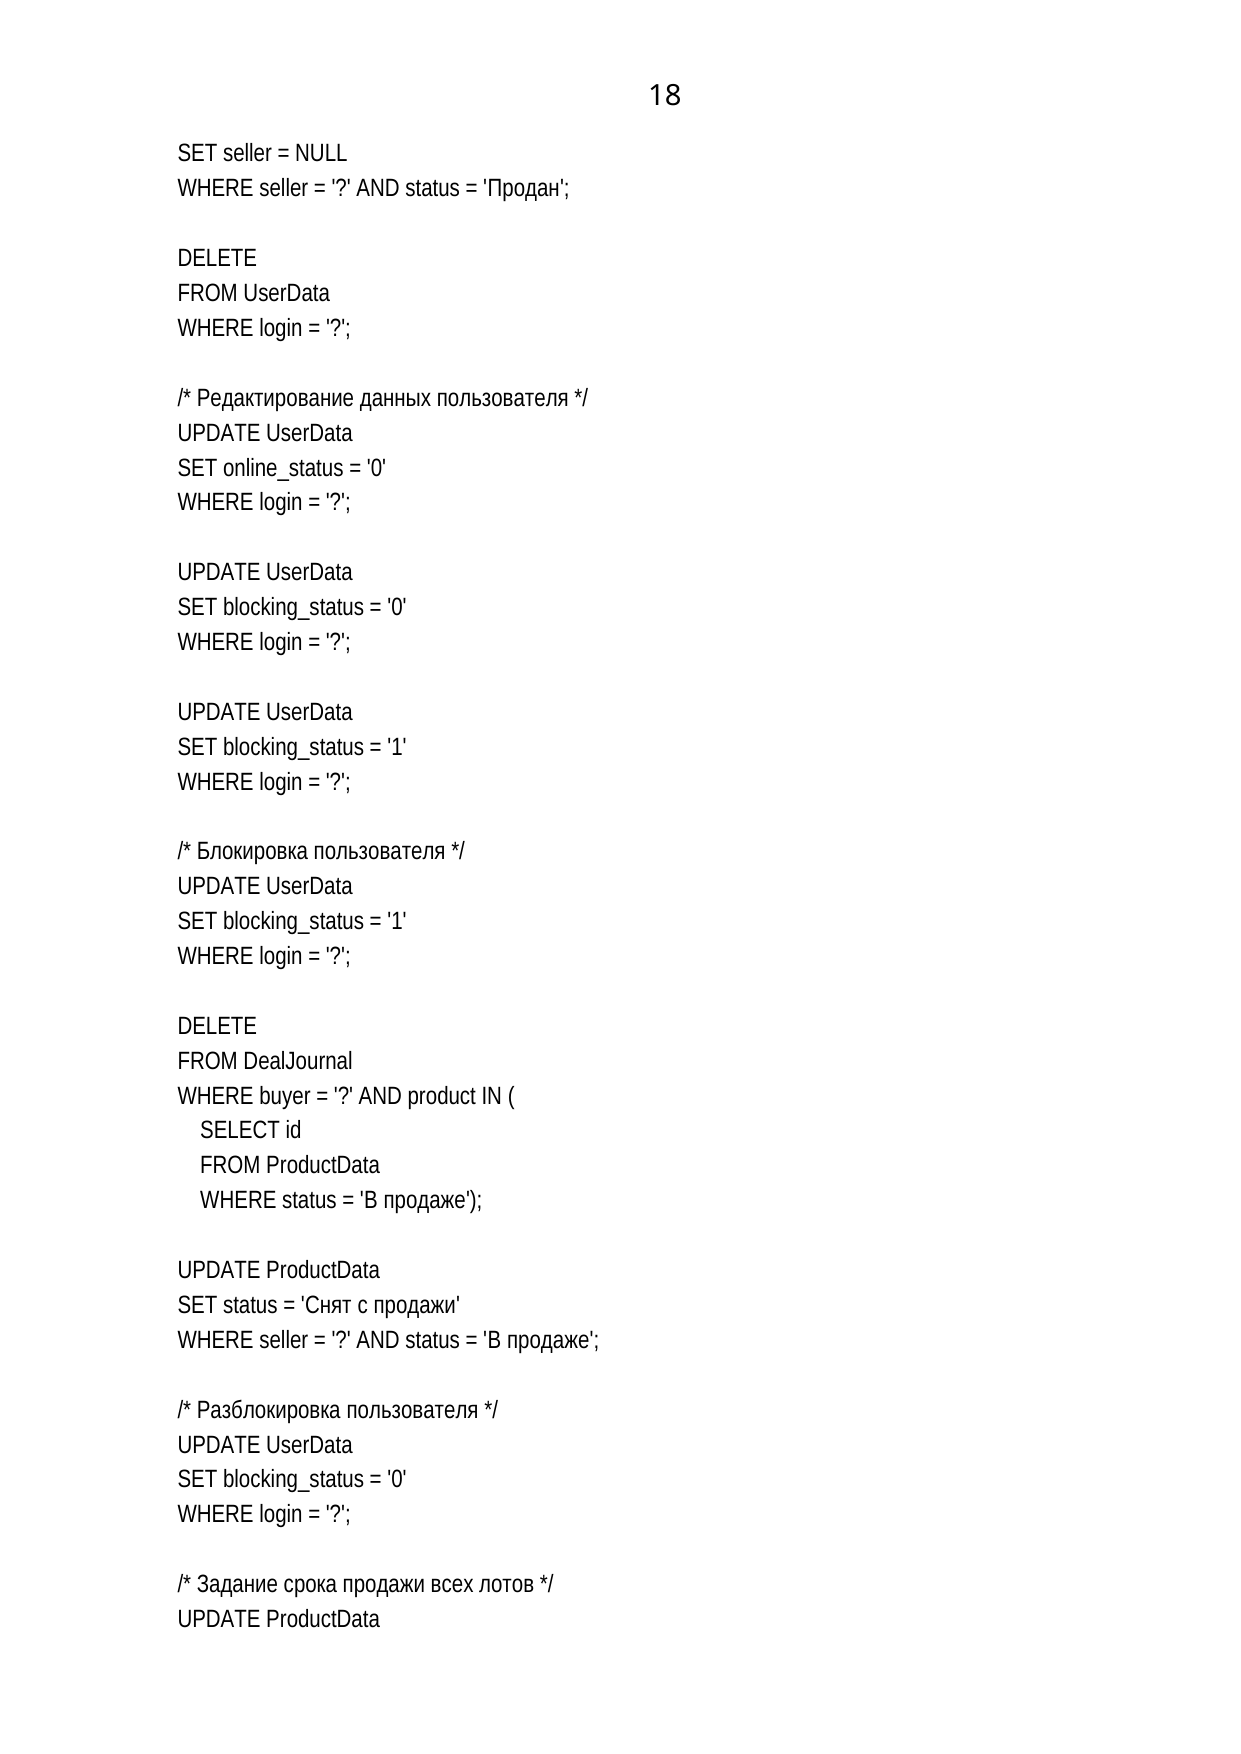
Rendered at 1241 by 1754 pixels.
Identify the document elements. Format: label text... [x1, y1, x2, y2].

text SET blocking_status = '0' [177, 1464, 1152, 1493]
text WHERE login = '?'; [177, 941, 1152, 970]
text WHERE login = '?'; [177, 487, 1152, 516]
text UPDATE UserData [177, 1429, 1152, 1458]
text WHERE seller = '?' AND status = 'Продан'; [177, 173, 1152, 202]
text SET online_status = '0' [177, 452, 1152, 481]
text FROM UserData [177, 278, 1152, 307]
text SET status = 'Снят с продажи' [177, 1290, 1152, 1319]
text /* Разблокировка пользователя */ [177, 1395, 1152, 1423]
text WHERE login = '?'; [177, 313, 1152, 342]
text SET blocking_status = '1' [177, 906, 1152, 935]
text /* Задание срока продажи всех лотов */ [177, 1569, 1152, 1598]
text SET seller = NULL [177, 138, 1152, 167]
text UPDATE UserData [177, 871, 1152, 900]
text SELECT id [177, 1116, 1152, 1144]
text /* Блокировка пользователя */ [177, 836, 1152, 865]
text WHERE seller = '?' AND status = 'В продаже'; [177, 1325, 1152, 1353]
text DELETE [177, 243, 1152, 272]
text UPDATE UserData [177, 557, 1152, 586]
text WHERE login = '?'; [177, 767, 1152, 795]
text WHERE status = 'В продаже'); [177, 1185, 1152, 1214]
text /* Редактирование данных пользователя */ [177, 383, 1152, 411]
text FROM ProductData [177, 1150, 1152, 1179]
text WHERE login = '?'; [177, 627, 1152, 656]
text SET blocking_status = '1' [177, 732, 1152, 760]
text DELETE [177, 1011, 1152, 1039]
text SET blocking_status = '0' [177, 592, 1152, 621]
text UPDATE ProductData [177, 1604, 1152, 1633]
text UPDATE UserData [177, 697, 1152, 725]
text FROM DealJournal [177, 1046, 1152, 1074]
text WHERE buyer = '?' AND product IN ( [177, 1081, 1152, 1109]
text UPDATE UserData [177, 418, 1152, 446]
text WHERE login = '?'; [177, 1499, 1152, 1528]
text UPDATE ProductData [177, 1255, 1152, 1284]
